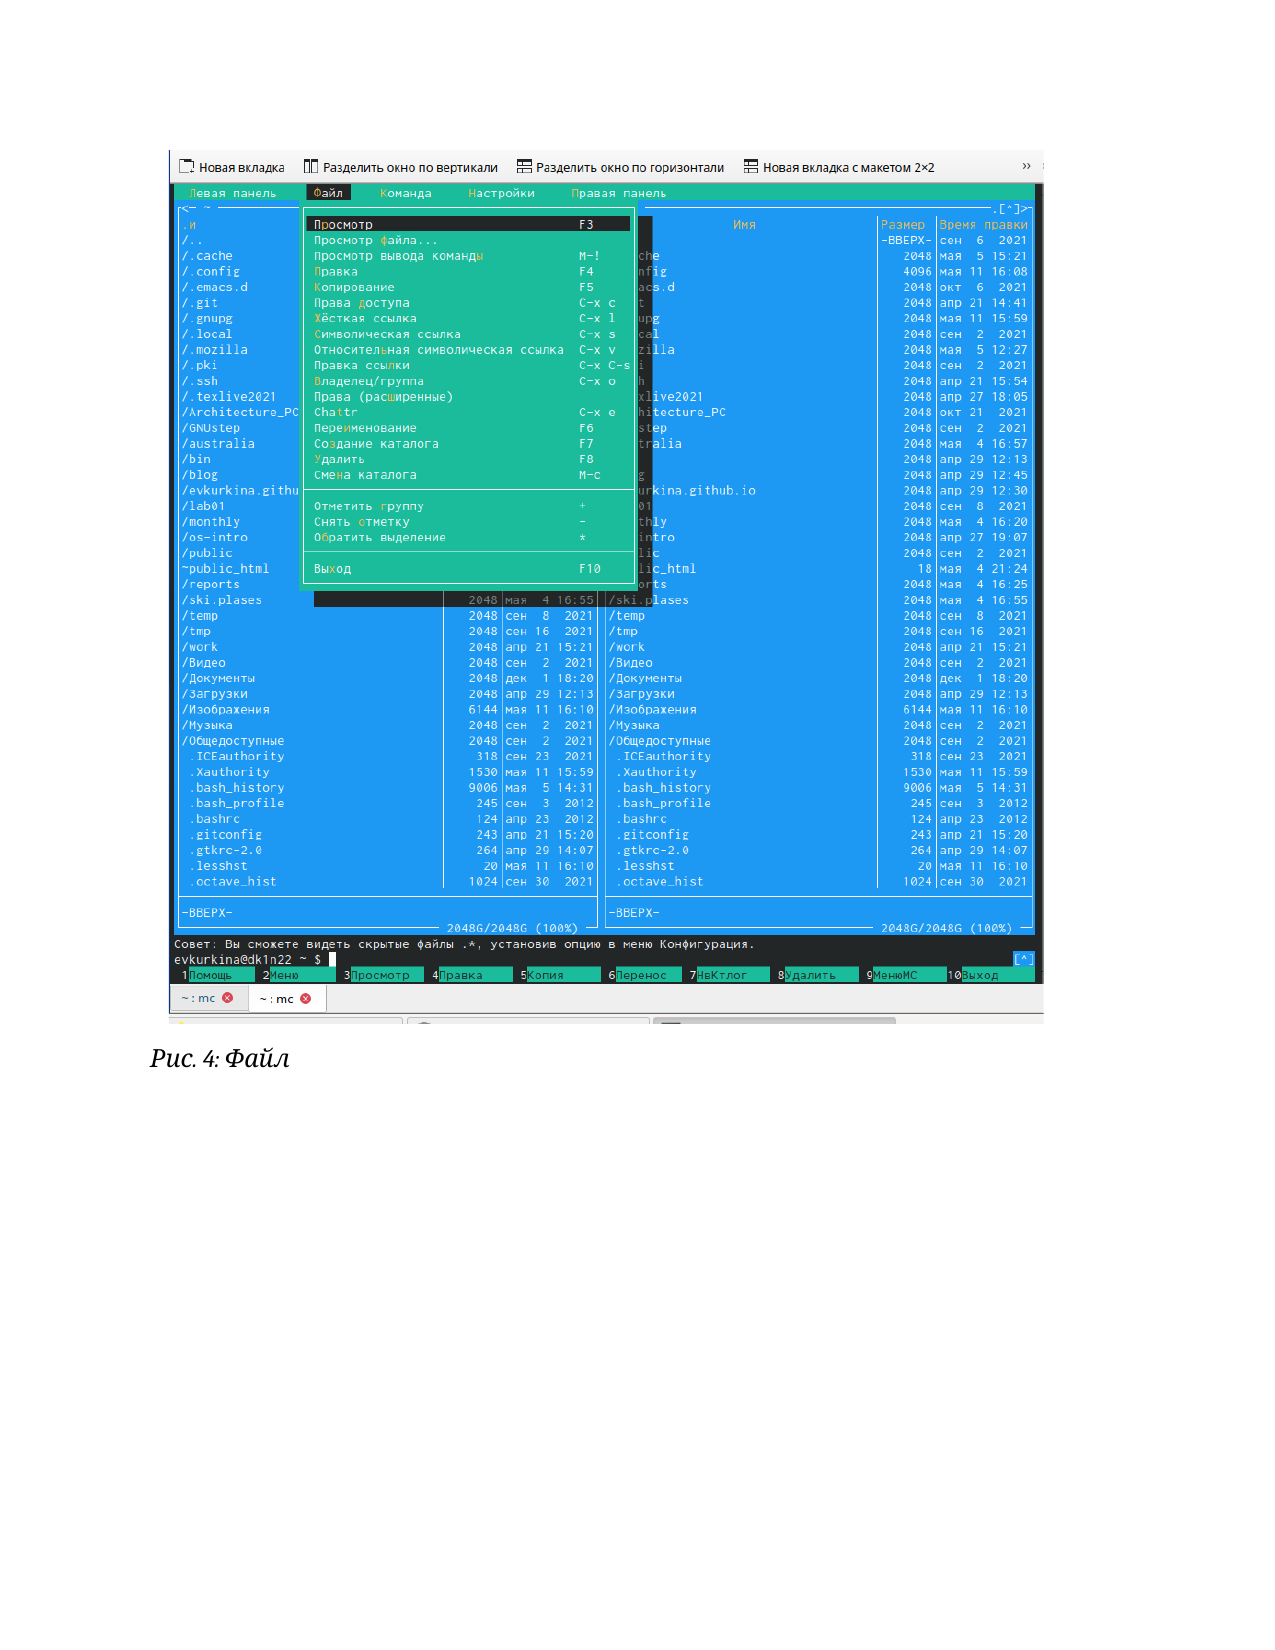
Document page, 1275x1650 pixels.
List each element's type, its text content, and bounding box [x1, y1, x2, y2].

picture [168, 150, 1044, 1024]
text Рис. 4: Файл [150, 1045, 1125, 1074]
